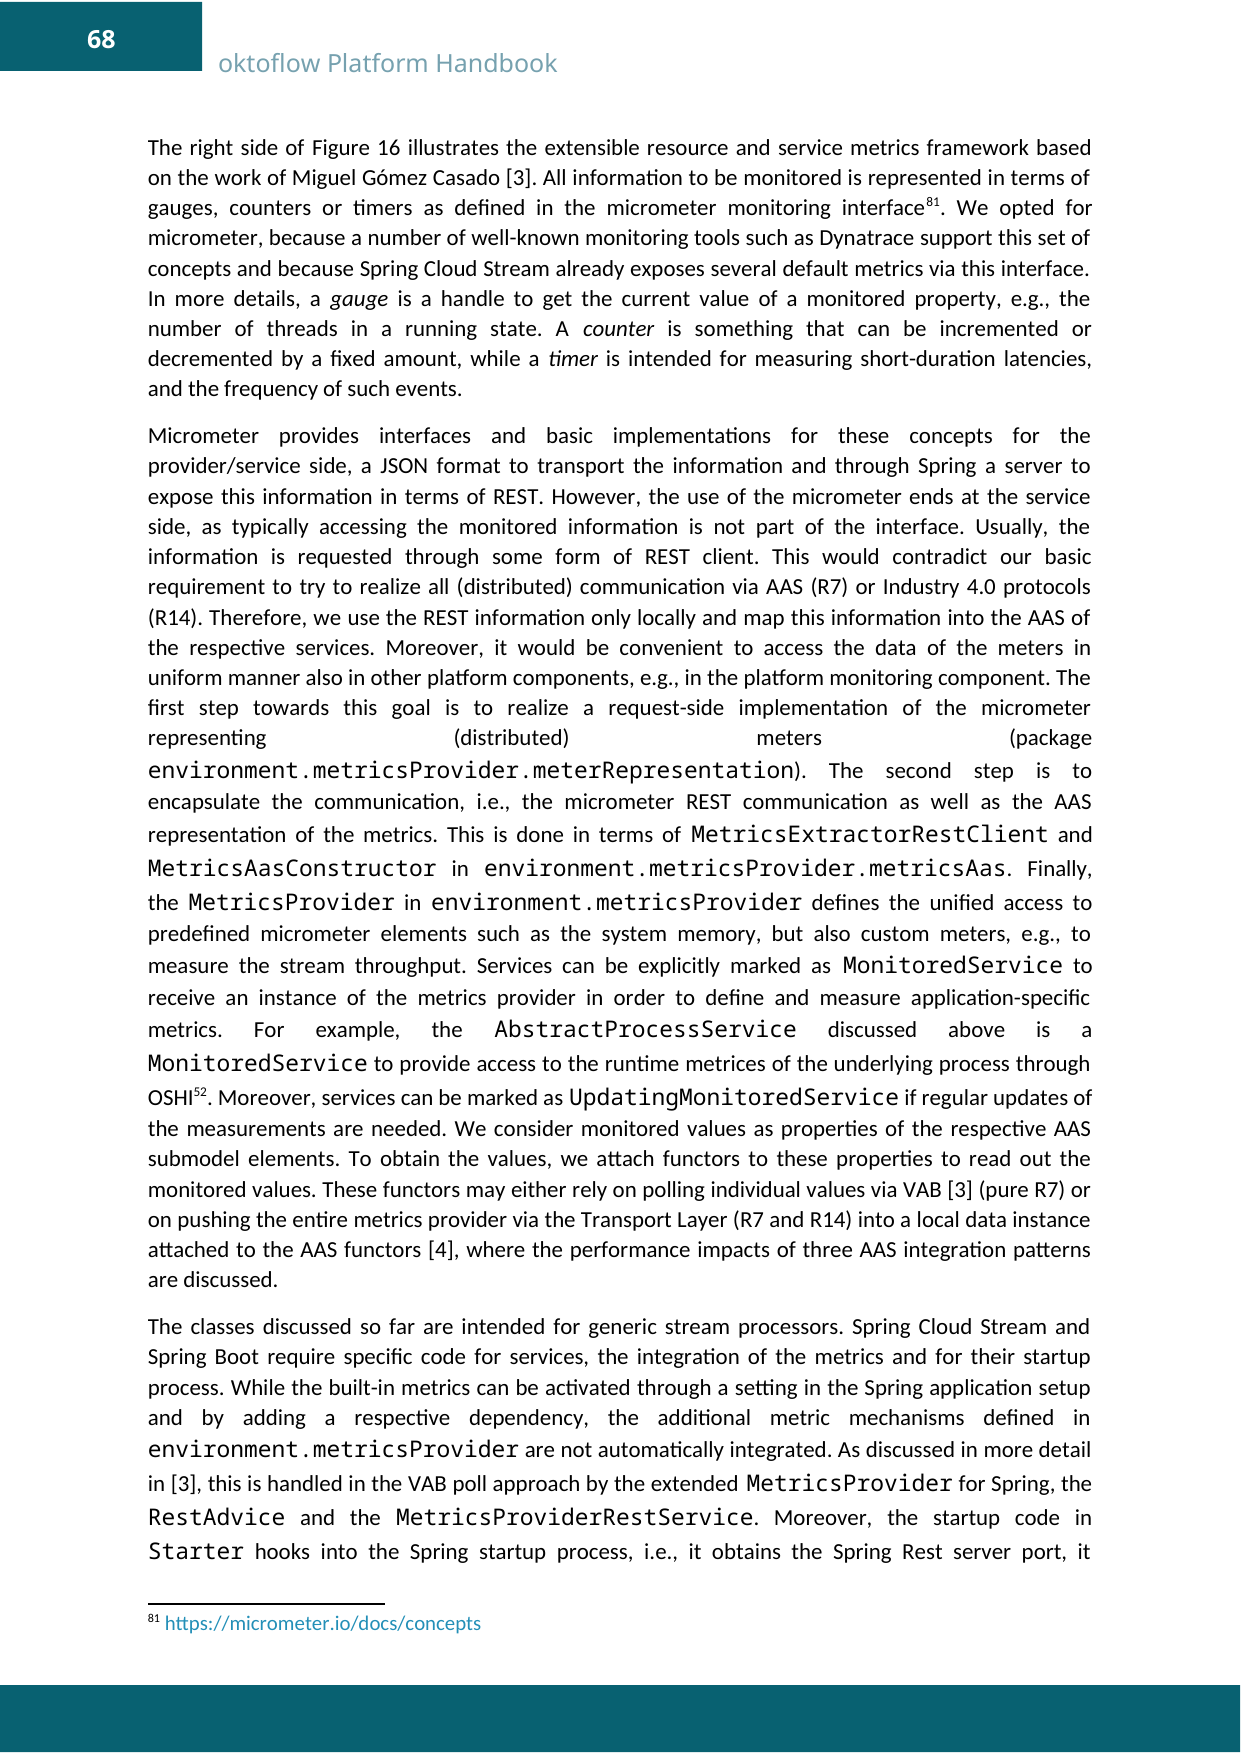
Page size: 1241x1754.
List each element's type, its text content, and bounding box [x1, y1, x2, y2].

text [148, 1312, 1093, 1566]
text Micrometer provides interfaces and basic implementations for these concepts for the provider/service side, a JSON format to transport the information and through Spring a server to expose this information in terms of REST. However, the use of the micrometer ends at the service side, as typically accessing the monitored information is not part of the interface. Usually, the information is requested through some form of REST client. This would contradict our basic requirement to try to realize all (distributed) communication via AAS (R7) or Industry 4.0 protocols (R14). Therefore, we use the REST information only locally and map this information into the AAS of the respective services. Moreover, it would be convenient to access the data of the meters in uniform manner also in other platform components, e.g., in the platform monitoring component. The first step towards this goal is to realize a request-side implementation of the micrometer representing (distributed) meters (package environment.metricsProvider.meterRepresentation). The second step is to encapsulate the communication, i.e., the micrometer REST communication as well as the AAS representation of the metrics. This is done in terms of MetricsExtractorRestClient and MetricsAasConstructor in environment.metricsProvider.metricsAas. Finally, the MetricsProvider in environment.metricsProvider defines the unified access to predefined micrometer elements such as the system memory, but also custom meters, e.g., to measure the stream throughput. Services can be explicitly marked as MonitoredService to receive an instance of the metrics provider in order to define and measure application-specific metrics. For example, the AbstractProcessService discussed above is a MonitoredService to provide access to the runtime metrices of the underlying process through OSHI52. Moreover, services can be marked as UpdatingMonitoredService if regular updates of the measurements are needed. We consider monitored values as properties of the respective AAS submodel elements. To obtain the values, we attach functors to these properties to read out the monitored values. These functors may either rely on polling individual values via VAB [3] (pure R7) or on pushing the entire metrics provider via the Transport Layer (R7 and R14) into a local data instance attached to the AAS functors [4], where the performance impacts of three AAS integration patterns are discussed. [148, 421, 1093, 1293]
text The right side of Figure 16 illustrates the extensible resource and service metrics framework based on the work of Miguel Gómez Casado [3]. All information to be monitored is represented in terms of gauges, counters or timers as defined in the micrometer monitoring interface. We opted for micrometer, because a number of well-known monitoring tools such as Dynatrace support this set of concepts and because Spring Cloud Stream already exposes several default metrics via this interface. In more details, a gauge is a handle to get the current value of a monitored property, e.g., the number of threads in a running state. A counter is something that can be incremented or decremented by a fixed amount, while a timer is intended for measuring short-duration latencies, and the frequency of such events. [148, 133, 1093, 403]
